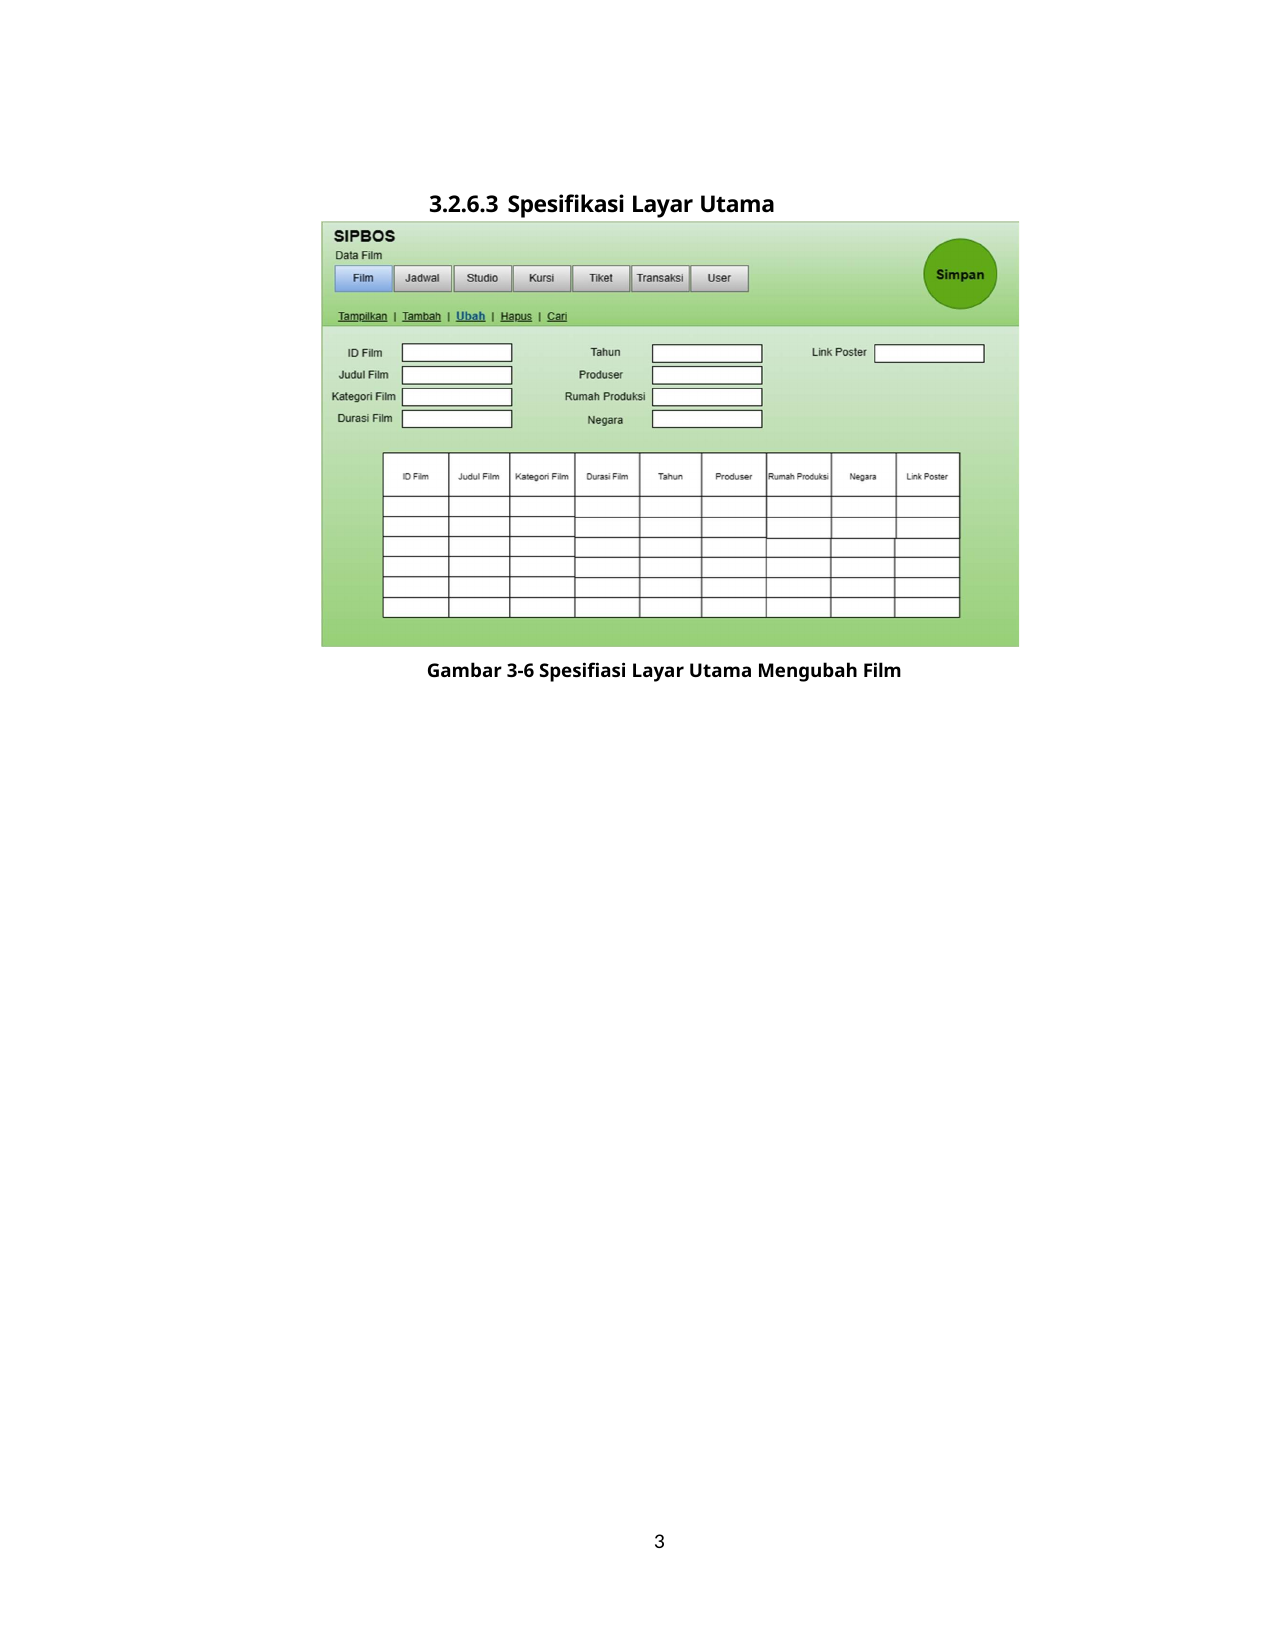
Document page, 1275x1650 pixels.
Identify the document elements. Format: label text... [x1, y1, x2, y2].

subtitle Spesifikasi Layar Utama [429, 188, 1167, 219]
picture [321, 221, 1020, 647]
